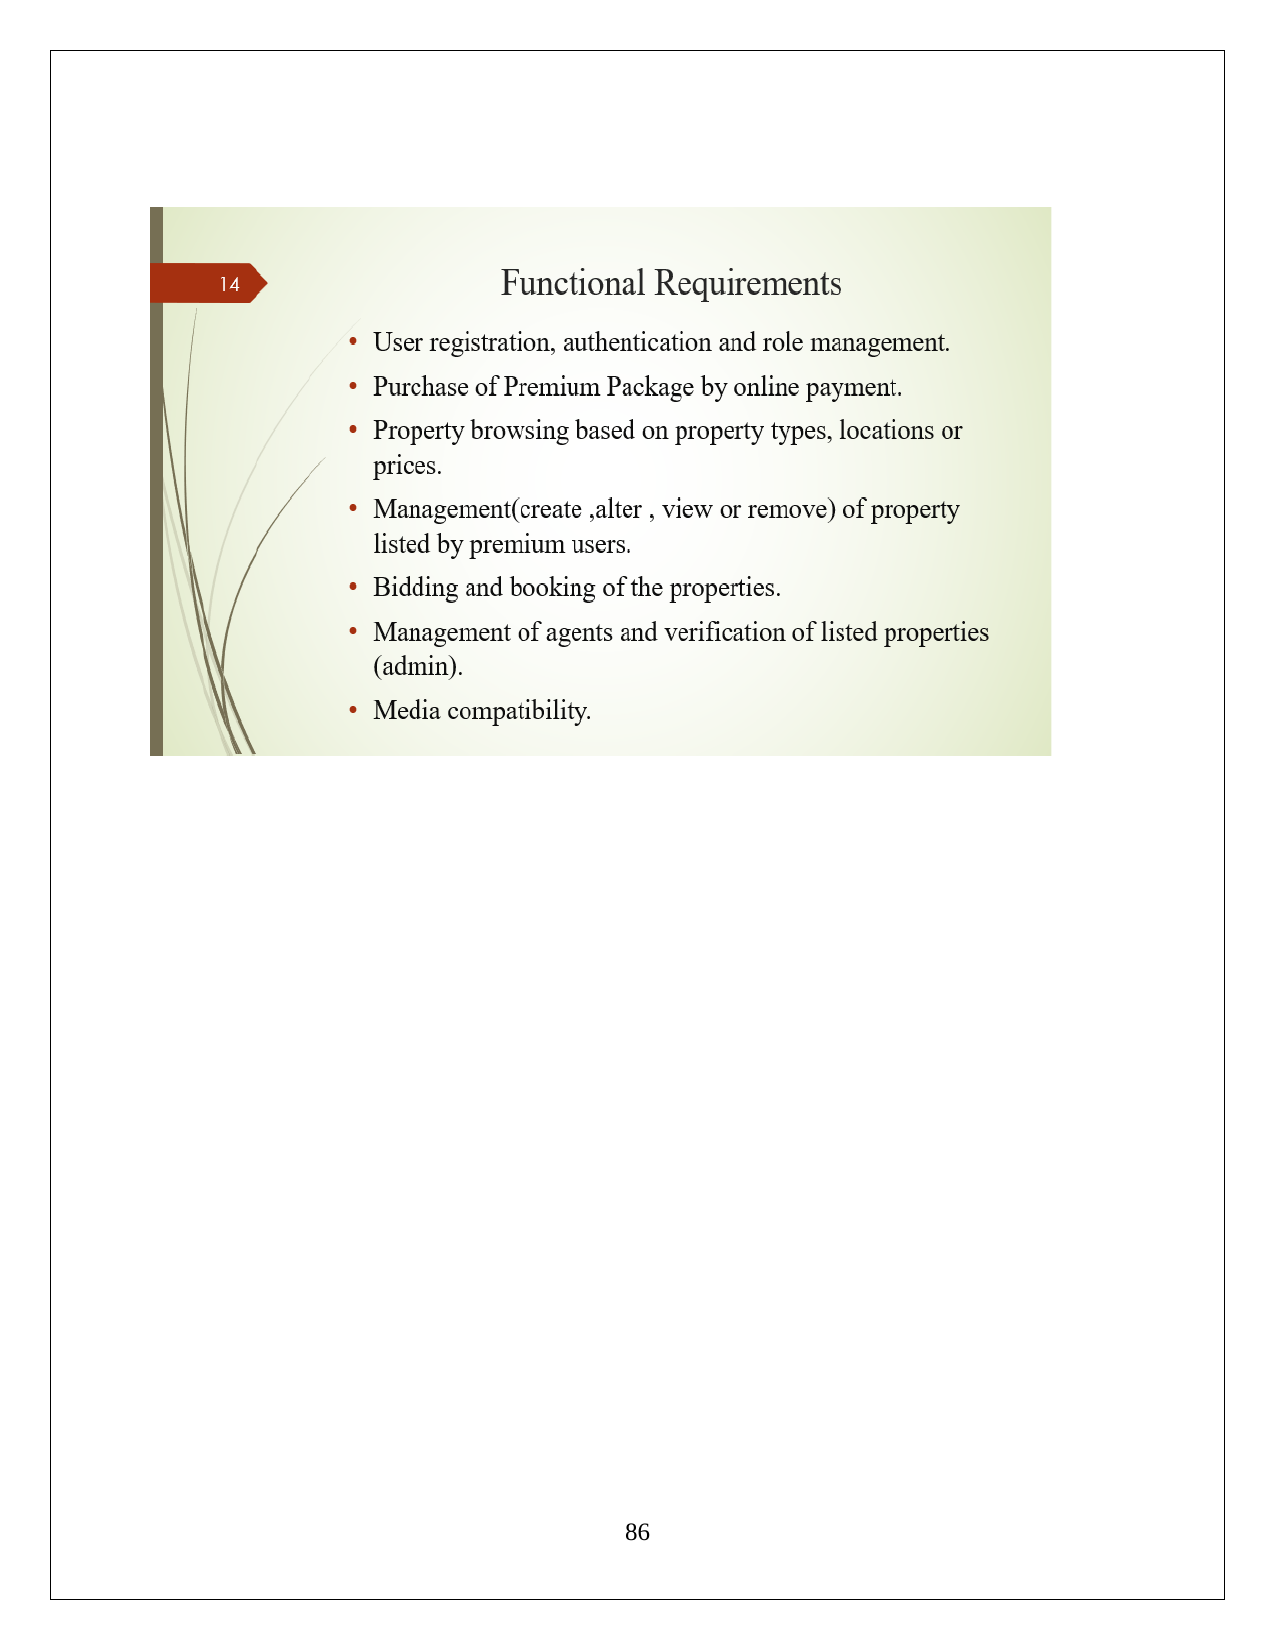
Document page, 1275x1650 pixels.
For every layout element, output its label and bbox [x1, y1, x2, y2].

picture [150, 207, 1052, 756]
